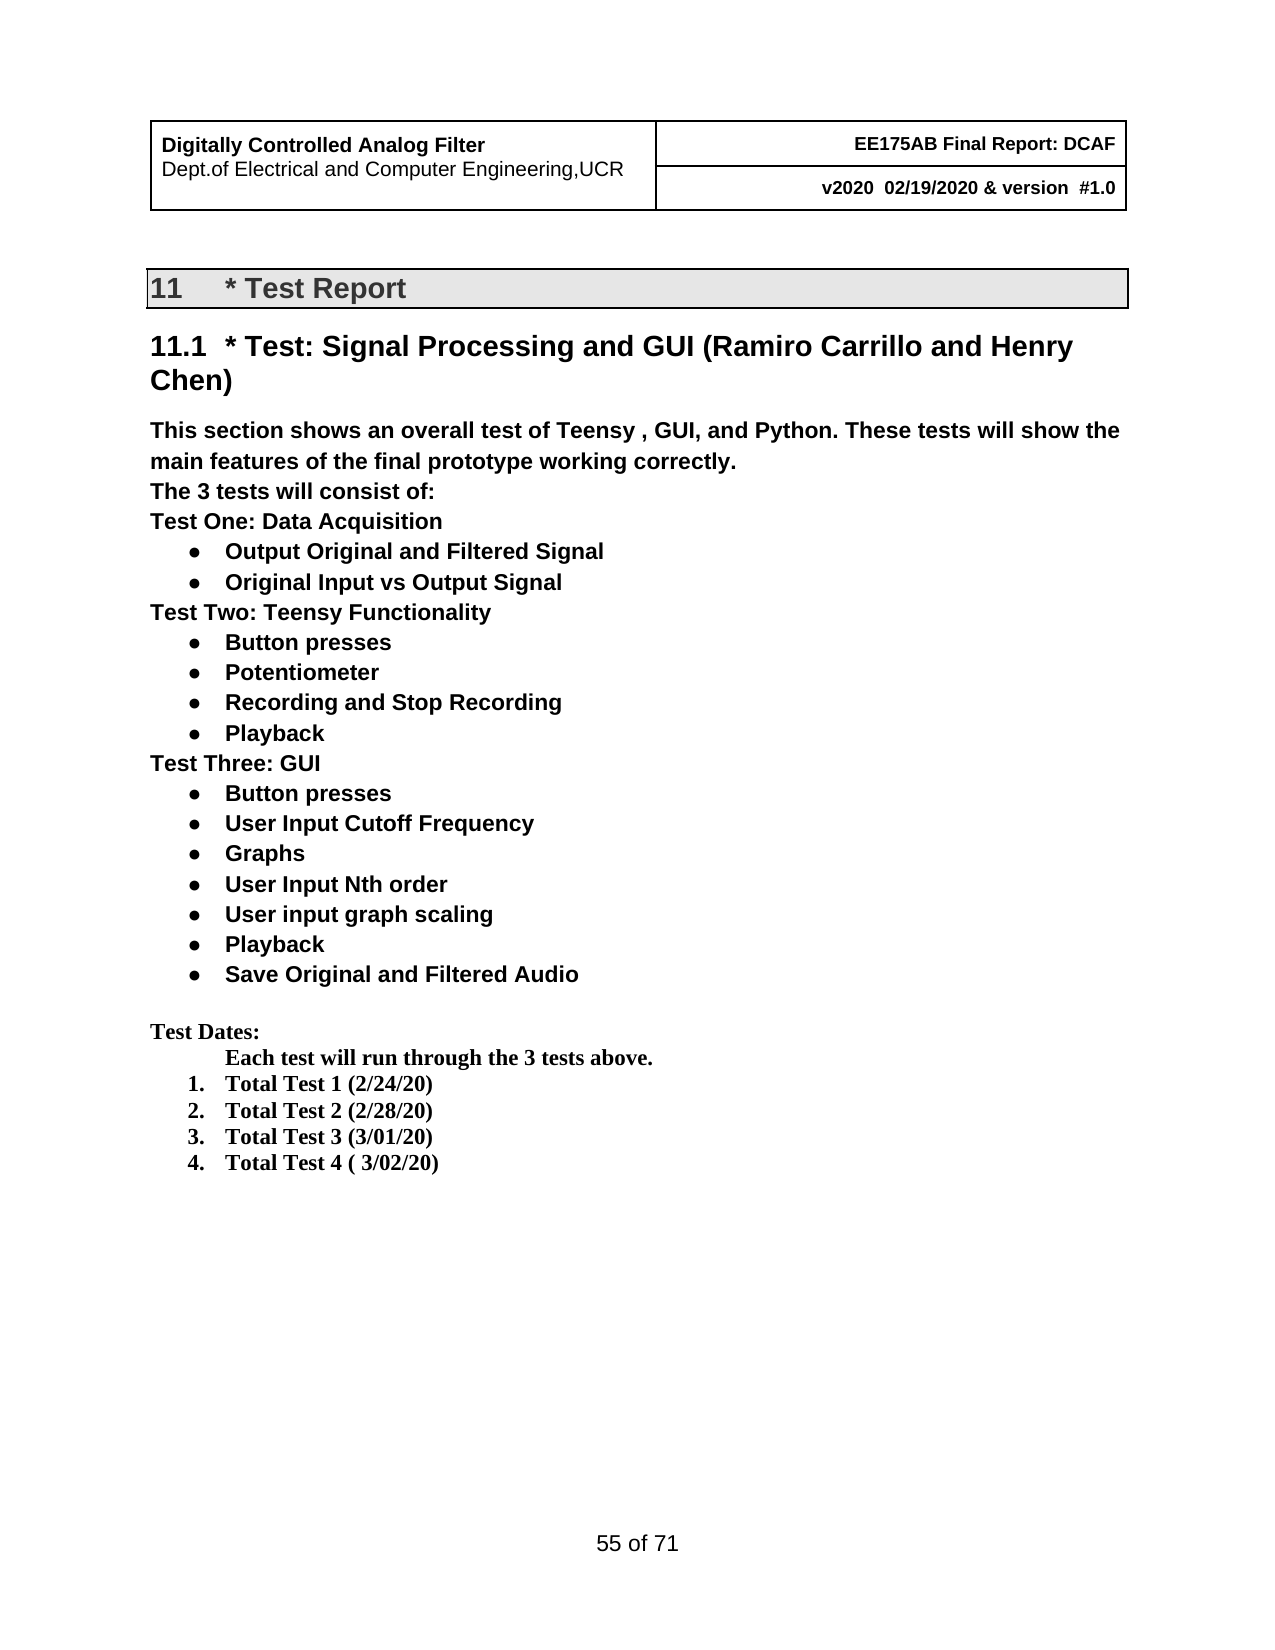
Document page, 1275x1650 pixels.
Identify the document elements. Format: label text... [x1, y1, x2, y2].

list Total Test 3 (3/01/20) [187, 1123, 1125, 1149]
list Original Input vs Output Signal [187, 568, 1125, 595]
list User Input Nth order [187, 871, 1125, 897]
list Total Test 2 (2/28/20) [187, 1097, 1125, 1123]
list Playback [187, 719, 1125, 746]
subtitle * Test Report [148, 270, 1127, 307]
list User Input Cutoff Frequency [187, 810, 1125, 836]
list Output Original and Filtered Signal [187, 538, 1125, 564]
text The 3 tests will consist of: [150, 478, 1125, 504]
list Save Original and Filtered Audio [187, 961, 1125, 987]
text Test One: Data Acquisition [150, 508, 1125, 534]
list Total Test 4 ( 3/02/20) [187, 1149, 1125, 1176]
text This section shows an overall test of Teensy , GUI, and Python. These tests will show the main features of the final prototype working correctly. [150, 417, 1125, 474]
text Test Three: GUI [150, 750, 1125, 776]
list Total Test 1 (2/24/20) [187, 1070, 1125, 1097]
text Each test will run through the 3 tests above. [150, 1044, 1125, 1070]
text Test Dates: [150, 1018, 1125, 1044]
list Recording and Stop Recording [187, 689, 1125, 716]
text Test Two: Teensy Functionality [150, 599, 1125, 625]
list Button presses [187, 629, 1125, 655]
subtitle * Test: Signal Processing and GUI (Ramiro Carrillo and Henry Chen) [150, 329, 1125, 397]
list User input graph scaling [187, 901, 1125, 927]
list Potentiometer [187, 659, 1125, 685]
list Graphs [187, 840, 1125, 867]
list Button presses [187, 780, 1125, 806]
list Playback [187, 931, 1125, 957]
